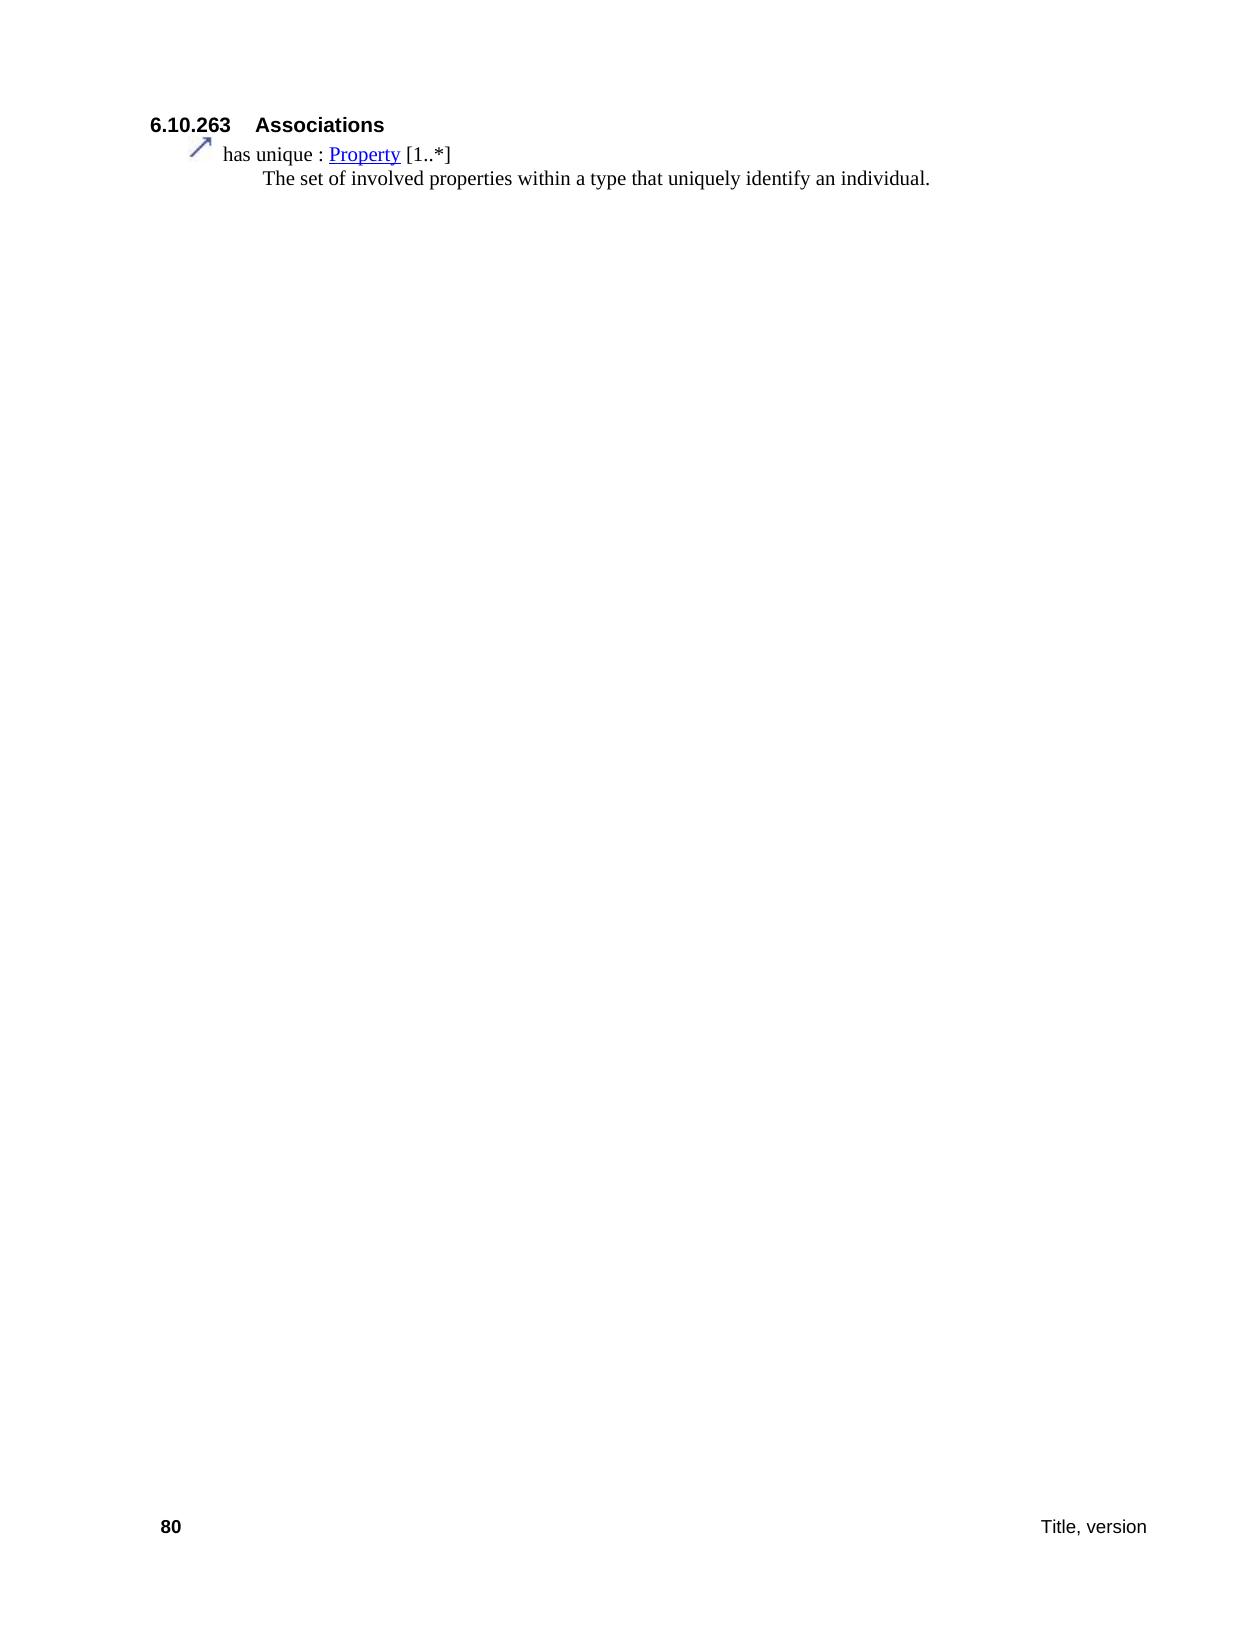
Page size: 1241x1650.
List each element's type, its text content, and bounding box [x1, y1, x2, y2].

text has unique : Property [1..*] [187, 136, 1165, 166]
picture [187, 136, 213, 162]
text The set of involved properties within a type that uniquely identify an individual. [225, 166, 1165, 190]
subtitle Associations [150, 112, 1165, 136]
